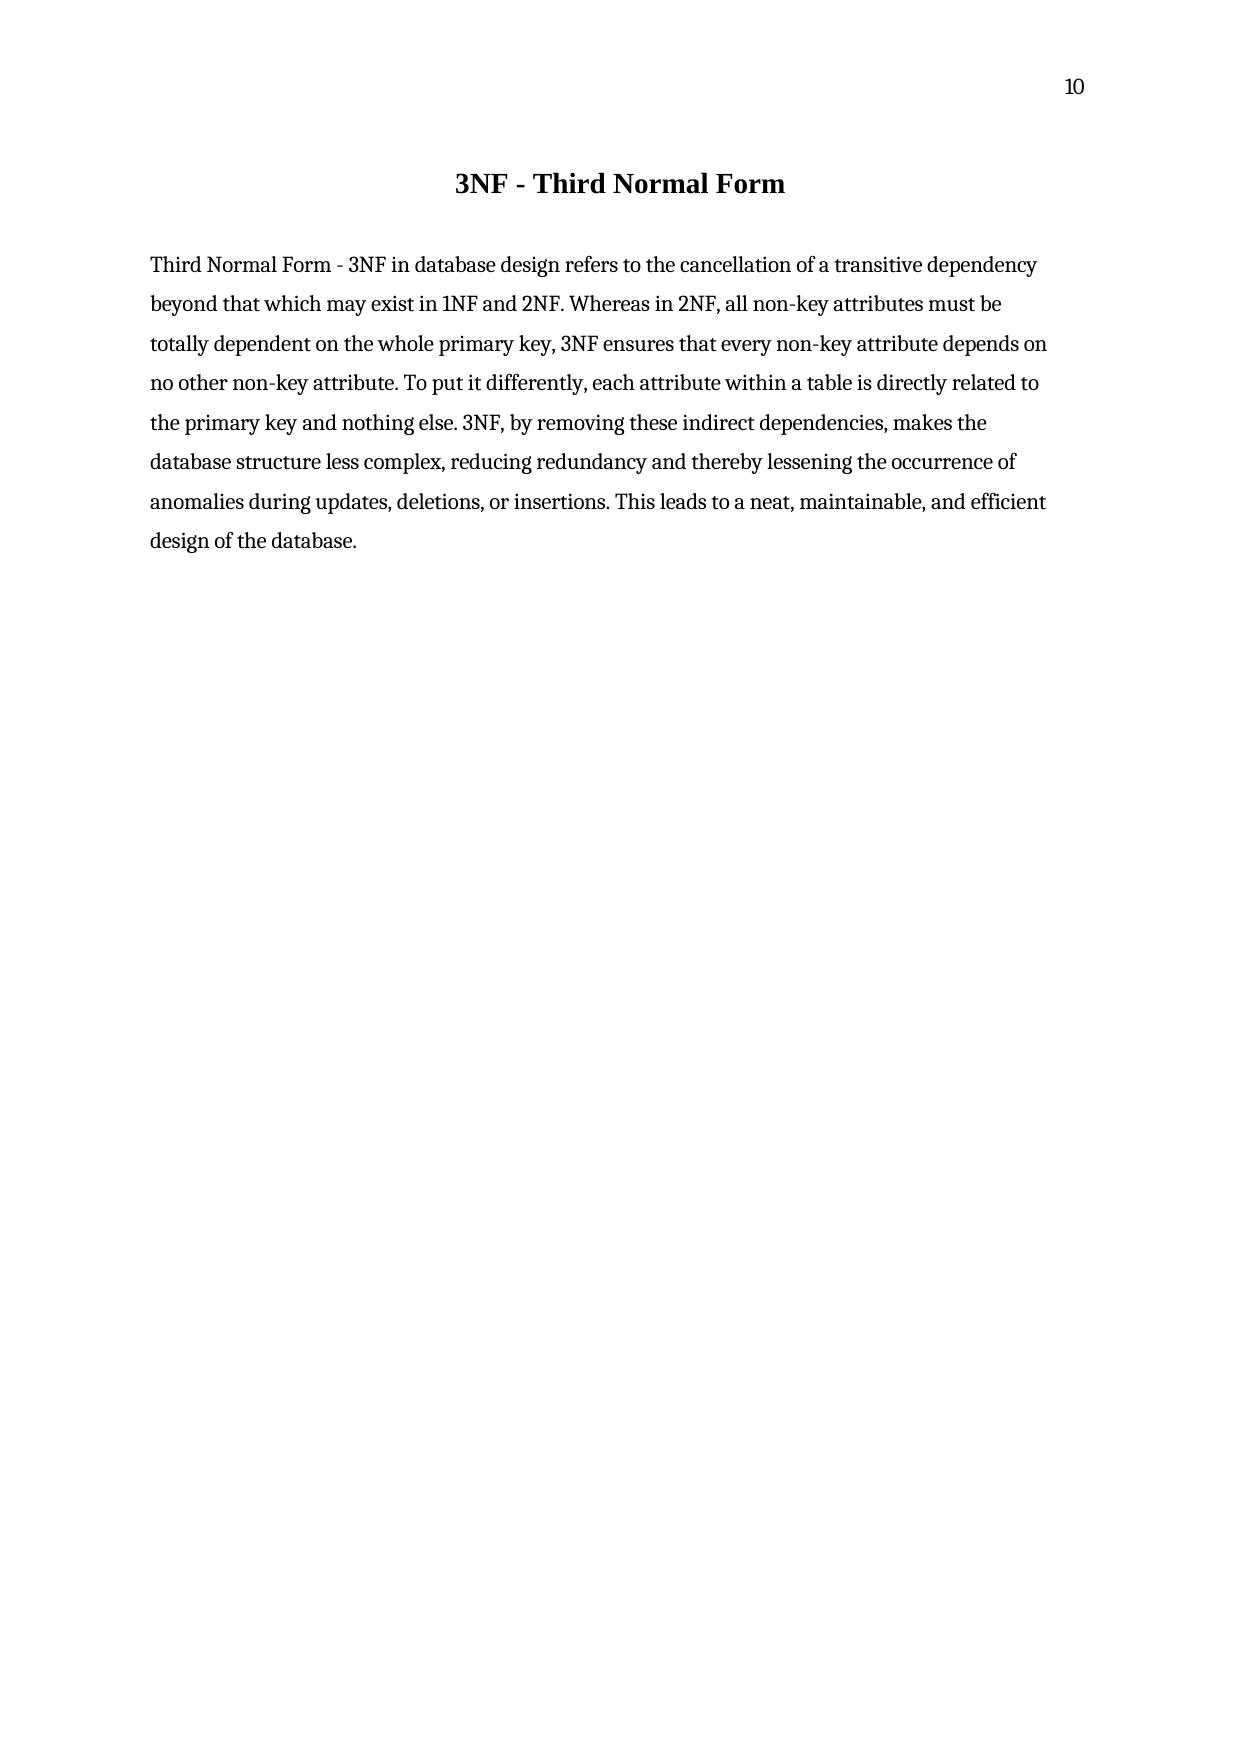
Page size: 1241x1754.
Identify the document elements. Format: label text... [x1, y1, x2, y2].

subtitle 3NF - Third Normal Form [74, 167, 1166, 200]
text Third Normal Form - 3NF in database design refers to the cancellation of a transitive dependency beyond that which may exist in 1NF and 2NF. Whereas in 2NF, all non-key attributes must be totally dependent on the whole primary key, 3NF ensures that every non-key attribute depends on no other non-key attribute. To put it differently, each attribute within a table is directly related to the primary key and nothing else. 3NF, by removing these indirect dependencies, makes the database structure less complex, reducing redundancy and thereby lessening the occurrence of anomalies during updates, deletions, or insertions. This leads to a neat, maintainable, and efficient design of the database. [150, 252, 1062, 554]
